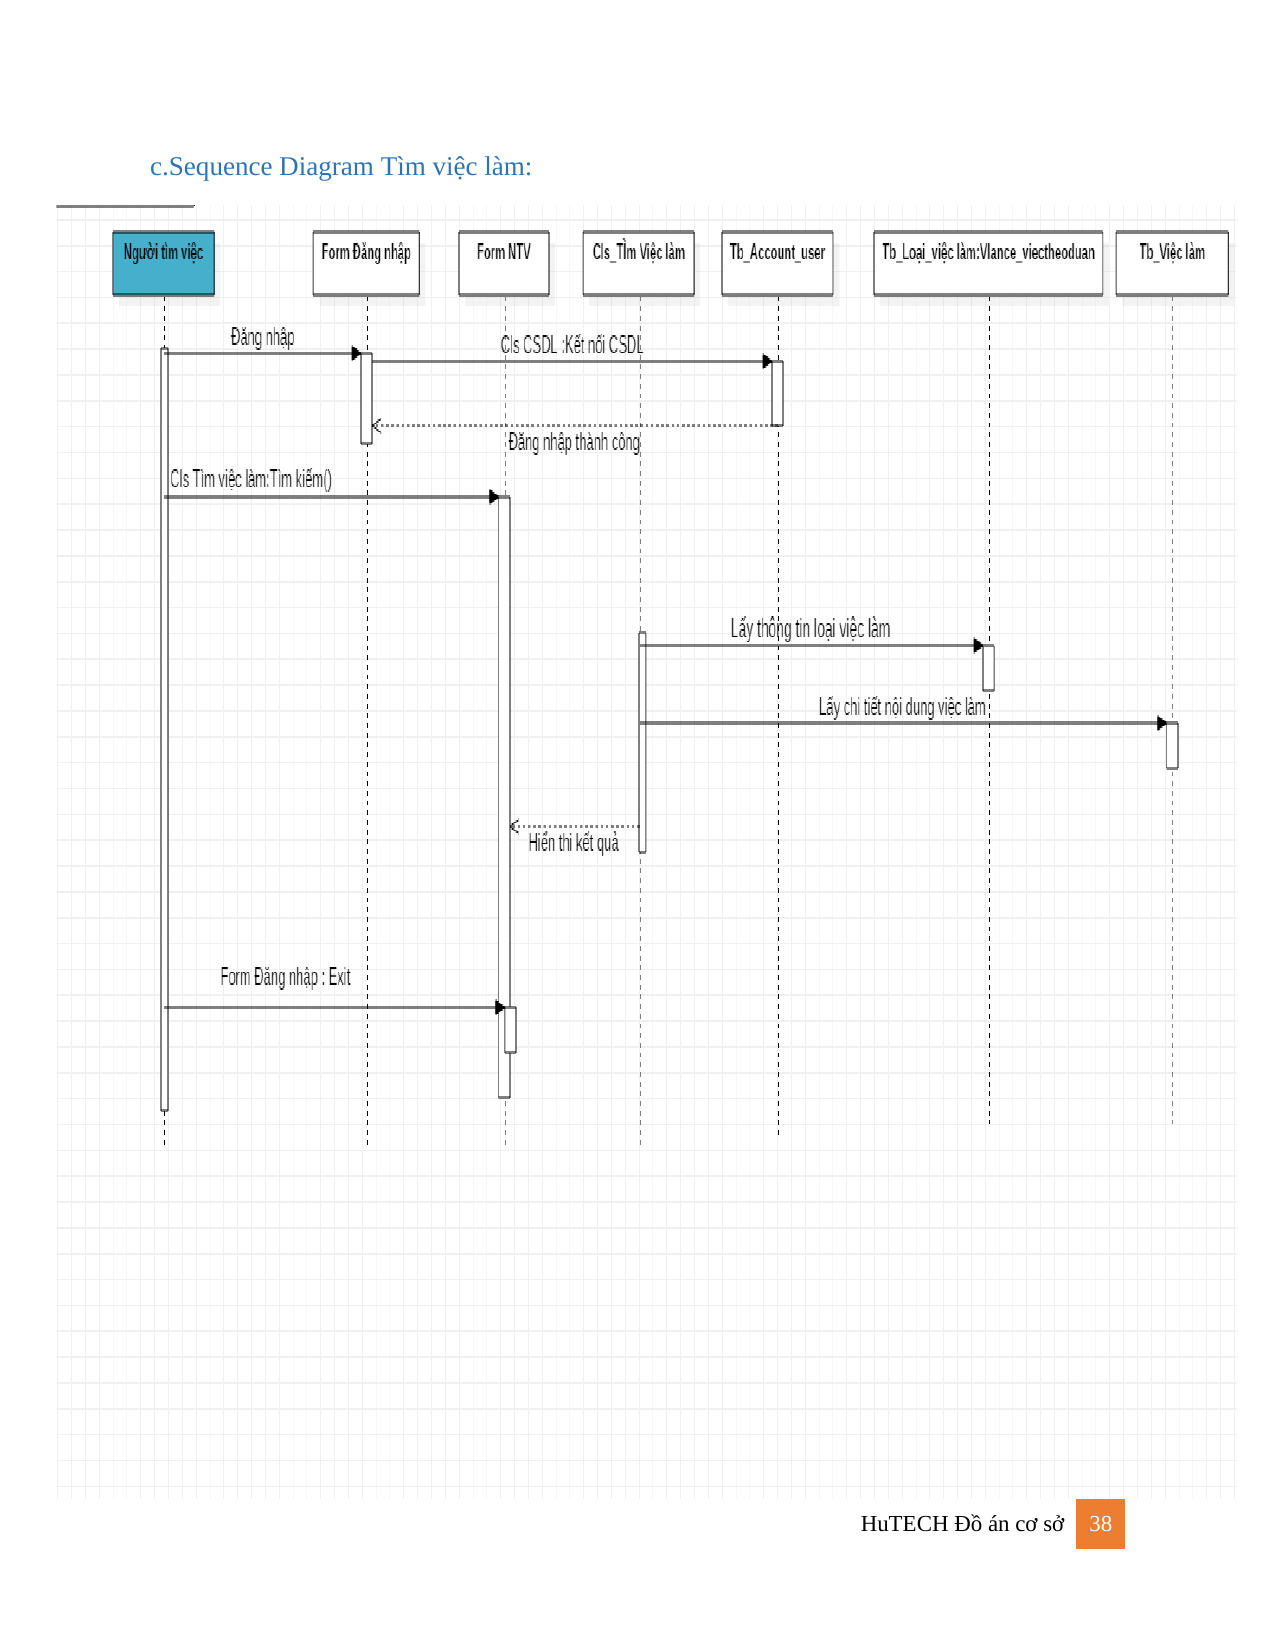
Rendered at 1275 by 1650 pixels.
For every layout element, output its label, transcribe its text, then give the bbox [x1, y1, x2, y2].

picture [56, 205, 1237, 1499]
subtitle c.Sequence Diagram Tìm việc làm: [150, 150, 1125, 181]
